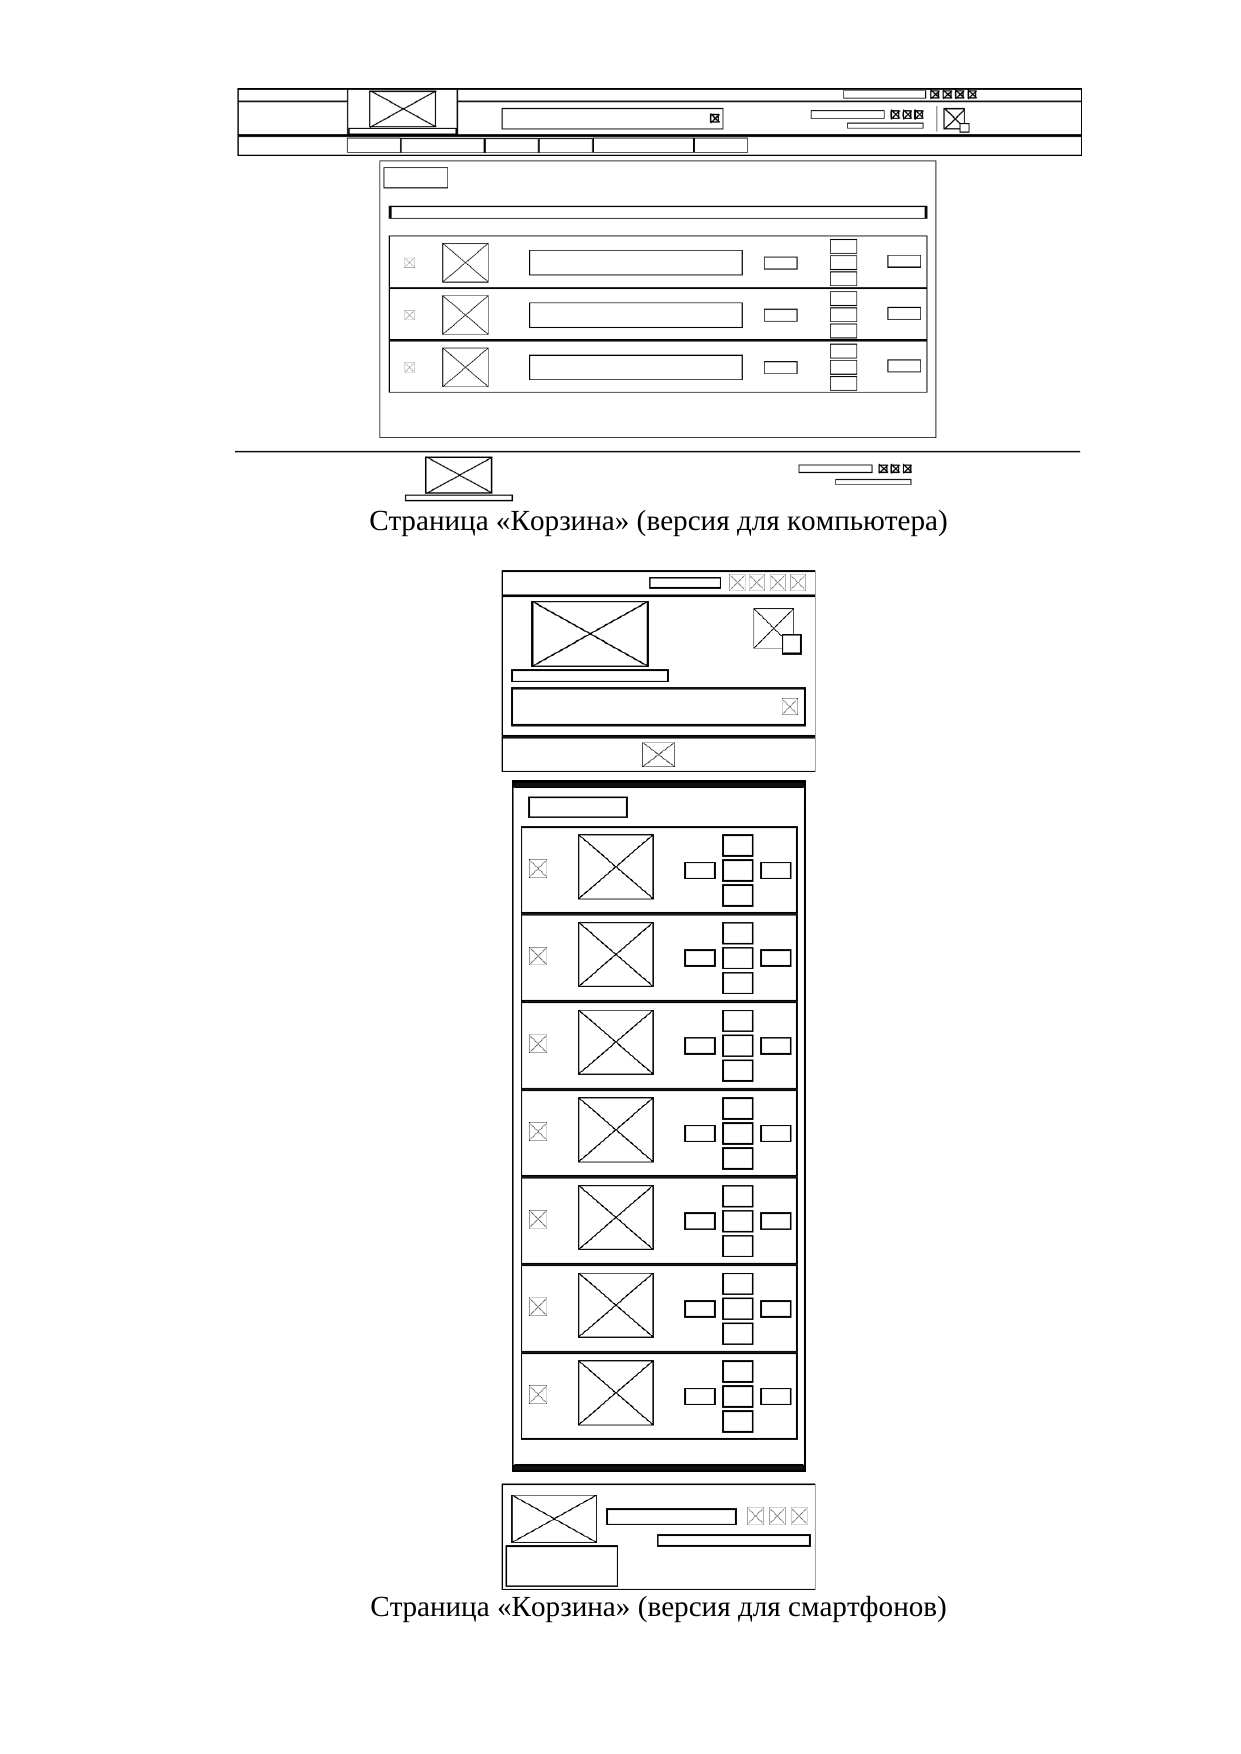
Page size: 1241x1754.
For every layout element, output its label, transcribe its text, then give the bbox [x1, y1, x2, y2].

text Страница «Корзина» (версия для смартфонов) [136, 1589, 1181, 1623]
picture [235, 88, 1082, 504]
picture [501, 570, 816, 1590]
text Страница «Корзина» (версия для компьютера) [136, 503, 1181, 537]
